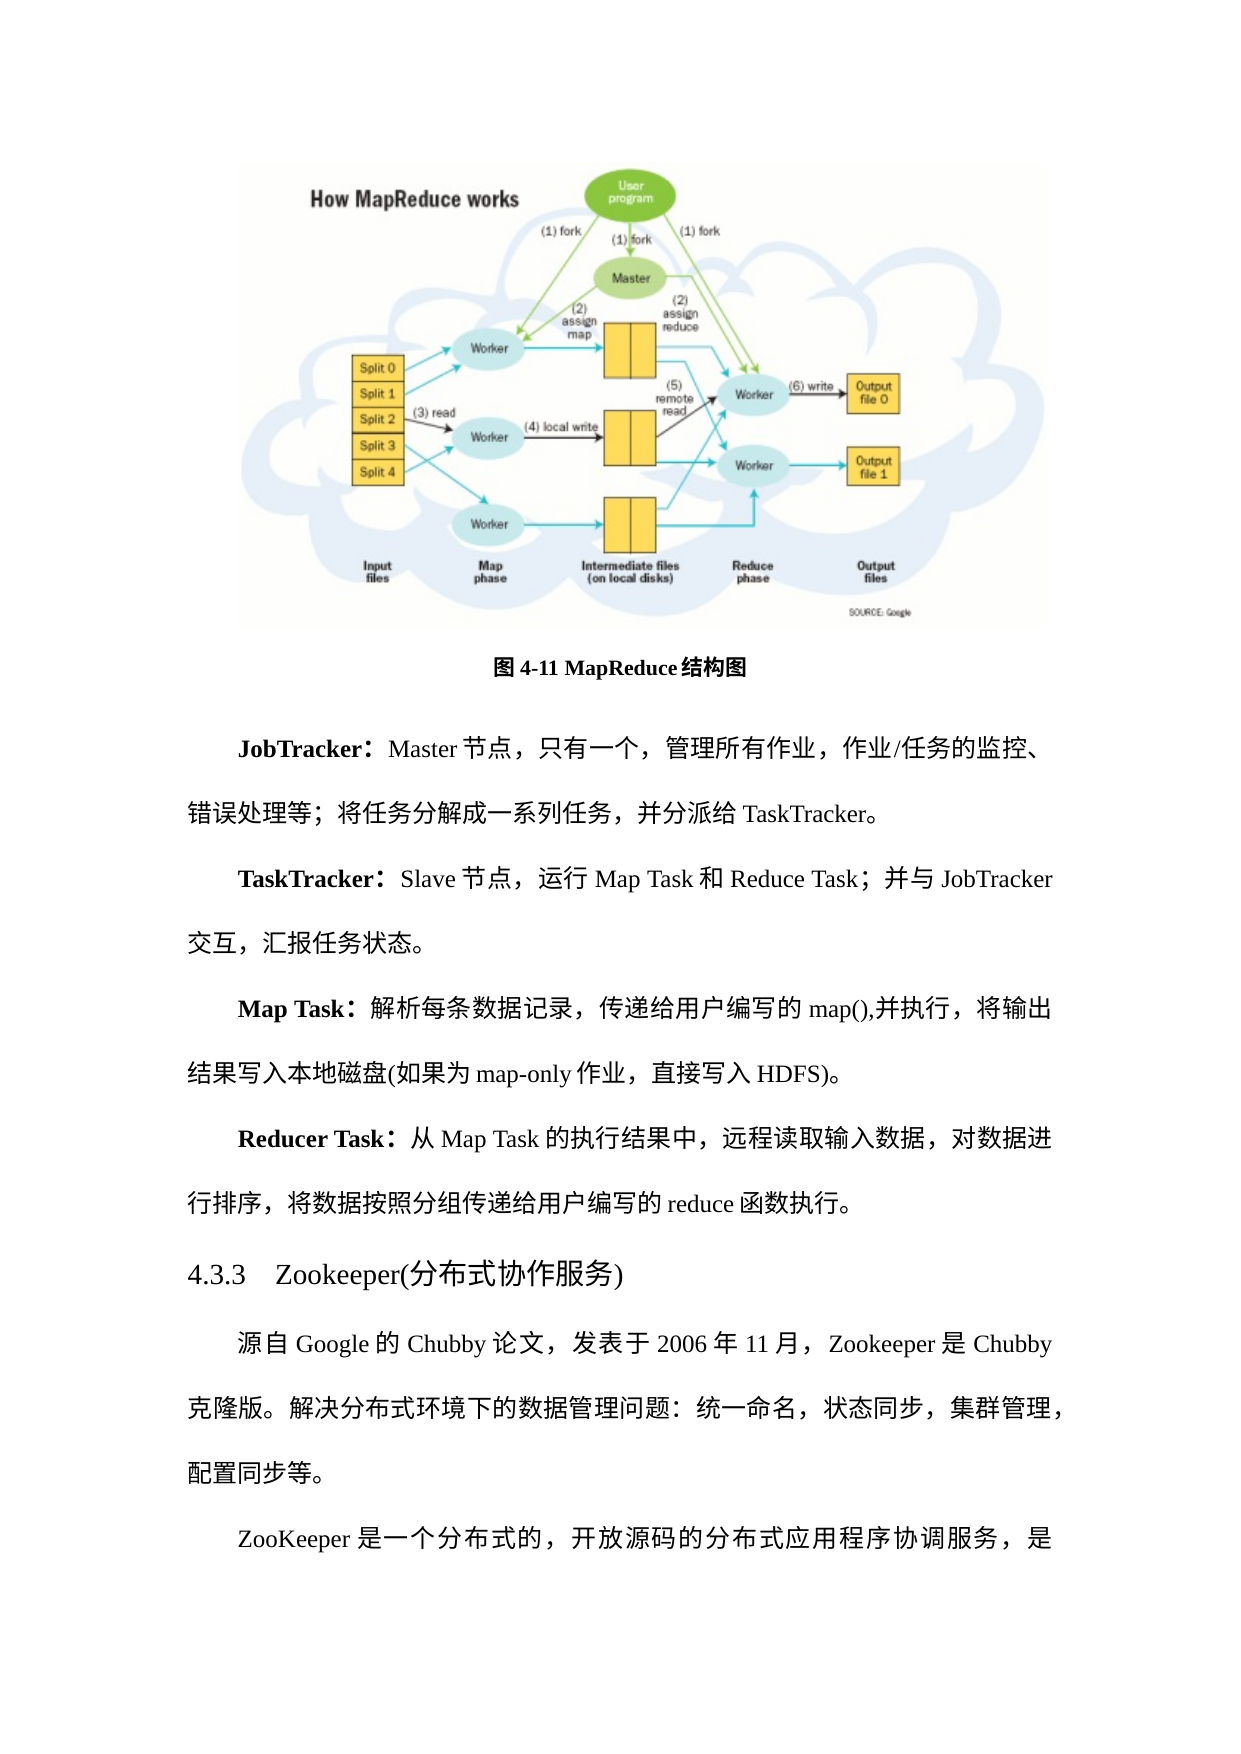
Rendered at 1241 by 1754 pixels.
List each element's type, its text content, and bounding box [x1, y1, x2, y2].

text Map Task：解析每条数据记录，传递给用户编写的map(),并执行，将输出结果写入本地磁盘(如果为map-only作业，直接写入HDFS)。 [187, 974, 1053, 1104]
text Reducer Task：从Map Task的执行结果中，远程读取输入数据，对数据进行排序，将数据按照分组传递给用户编写的reduce函数执行。 [187, 1104, 1053, 1234]
text TaskTracker：Slave节点，运行Map Task和Reduce Task；并与JobTracker交互，汇报任务状态。 [187, 844, 1053, 974]
text 源自Google的Chubby论文，发表于2006年11月，Zookeeper是Chubby克隆版。解决分布式环境下的数据管理问题：统一命名，状态同步，集群管理，配置同步等。 [187, 1309, 1053, 1504]
text JobTracker：Master节点，只有一个，管理所有作业，作业/任务的监控、错误处理等；将任务分解成一系列任务，并分派给TaskTracker。 [187, 714, 1053, 844]
subtitle Zookeeper(分布式协作服务) [187, 1251, 1053, 1293]
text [187, 1504, 1053, 1569]
picture [237, 162, 1047, 630]
